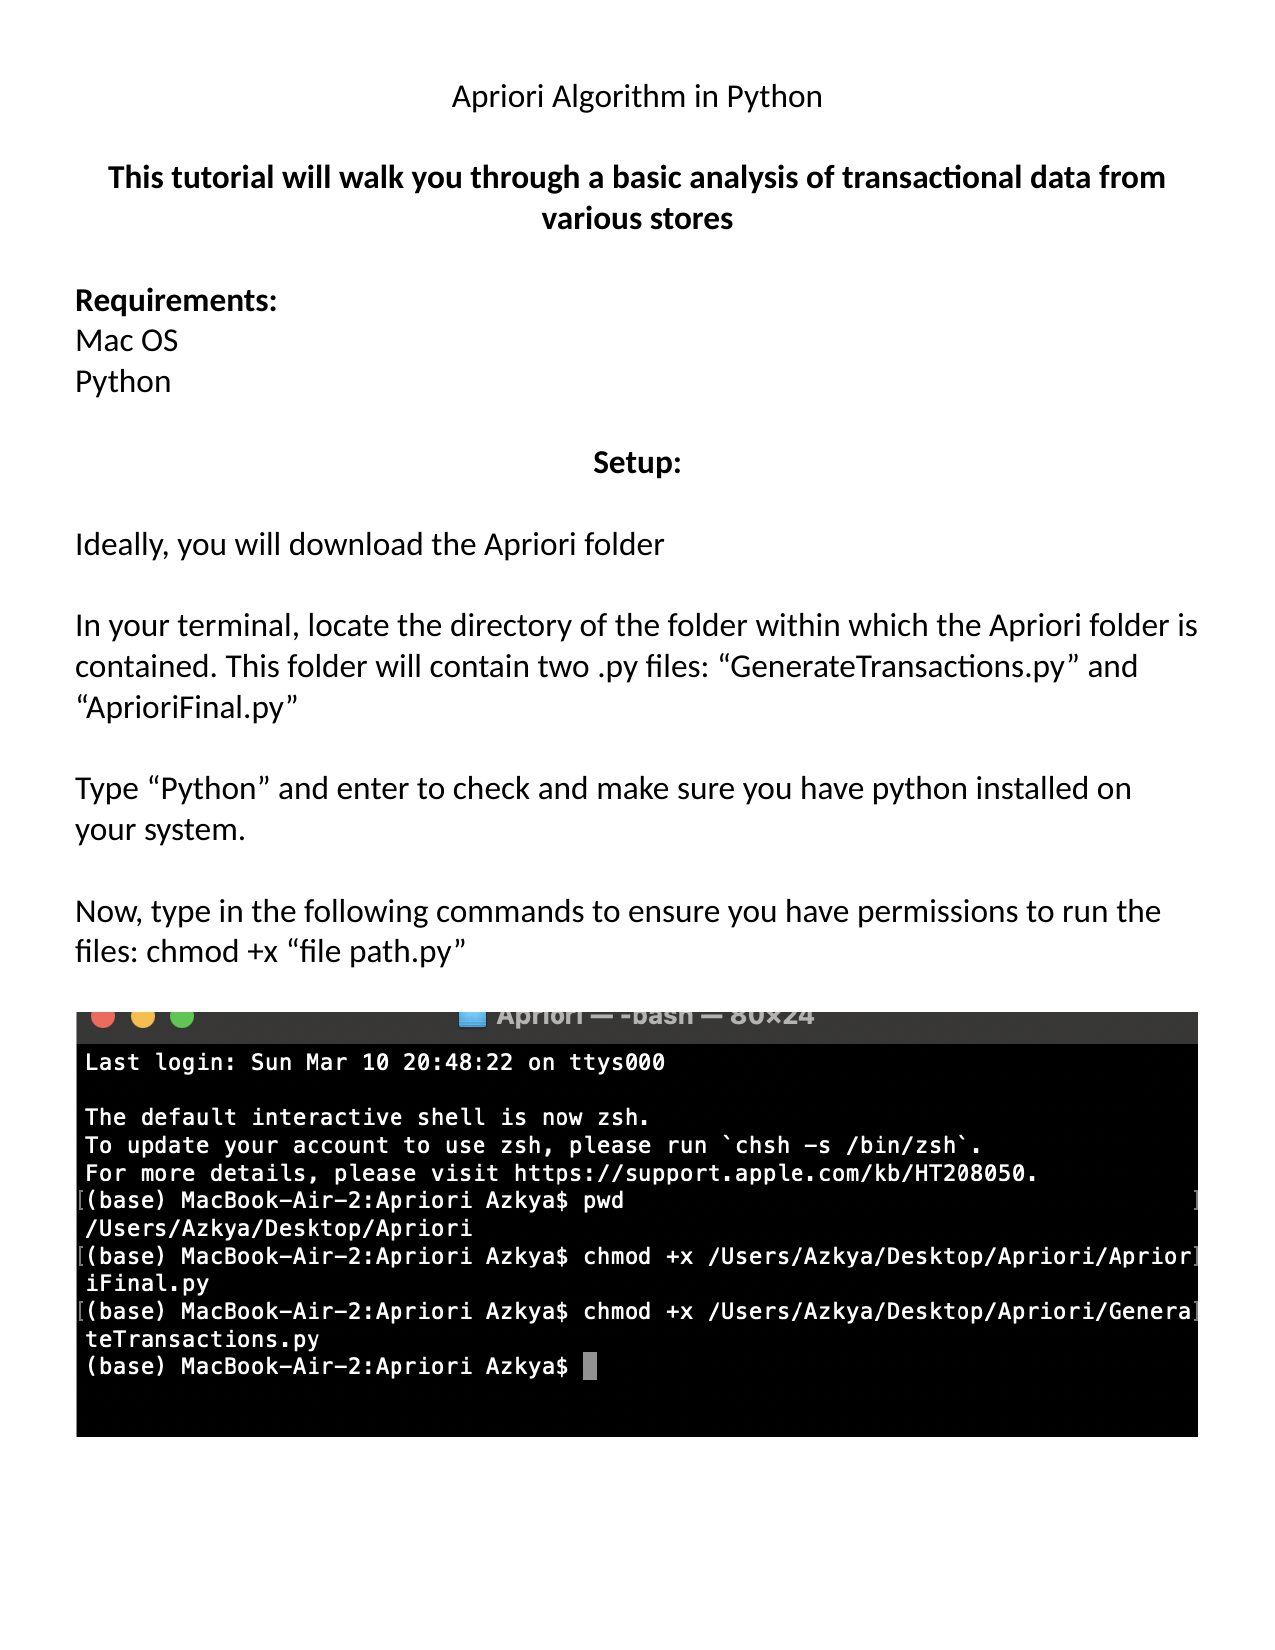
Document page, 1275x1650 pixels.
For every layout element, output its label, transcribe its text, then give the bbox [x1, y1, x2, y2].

text Type “Python” and enter to check and make sure you have python installed on your system. [75, 767, 1200, 849]
picture [75, 1012, 1198, 1436]
text Python [75, 360, 1200, 401]
text Setup: [75, 442, 1200, 482]
text Ideally, you will download the Apriori folder [75, 523, 1200, 564]
text Apriori Algorithm in Python [75, 75, 1200, 116]
text Requirements: [75, 279, 1200, 319]
text In your terminal, locate the directory of the folder within which the Apriori folder is contained. This folder will contain two .py files: “GenerateTransactions.py” and “AprioriFinal.py” [75, 604, 1200, 727]
text This tutorial will walk you through a basic analysis of transactional data from various stores [75, 156, 1200, 238]
text Mac OS [75, 319, 1200, 360]
text Now, type in the following commands to ensure you have permissions to run the files: chmod +x “file path.py” [75, 889, 1200, 971]
